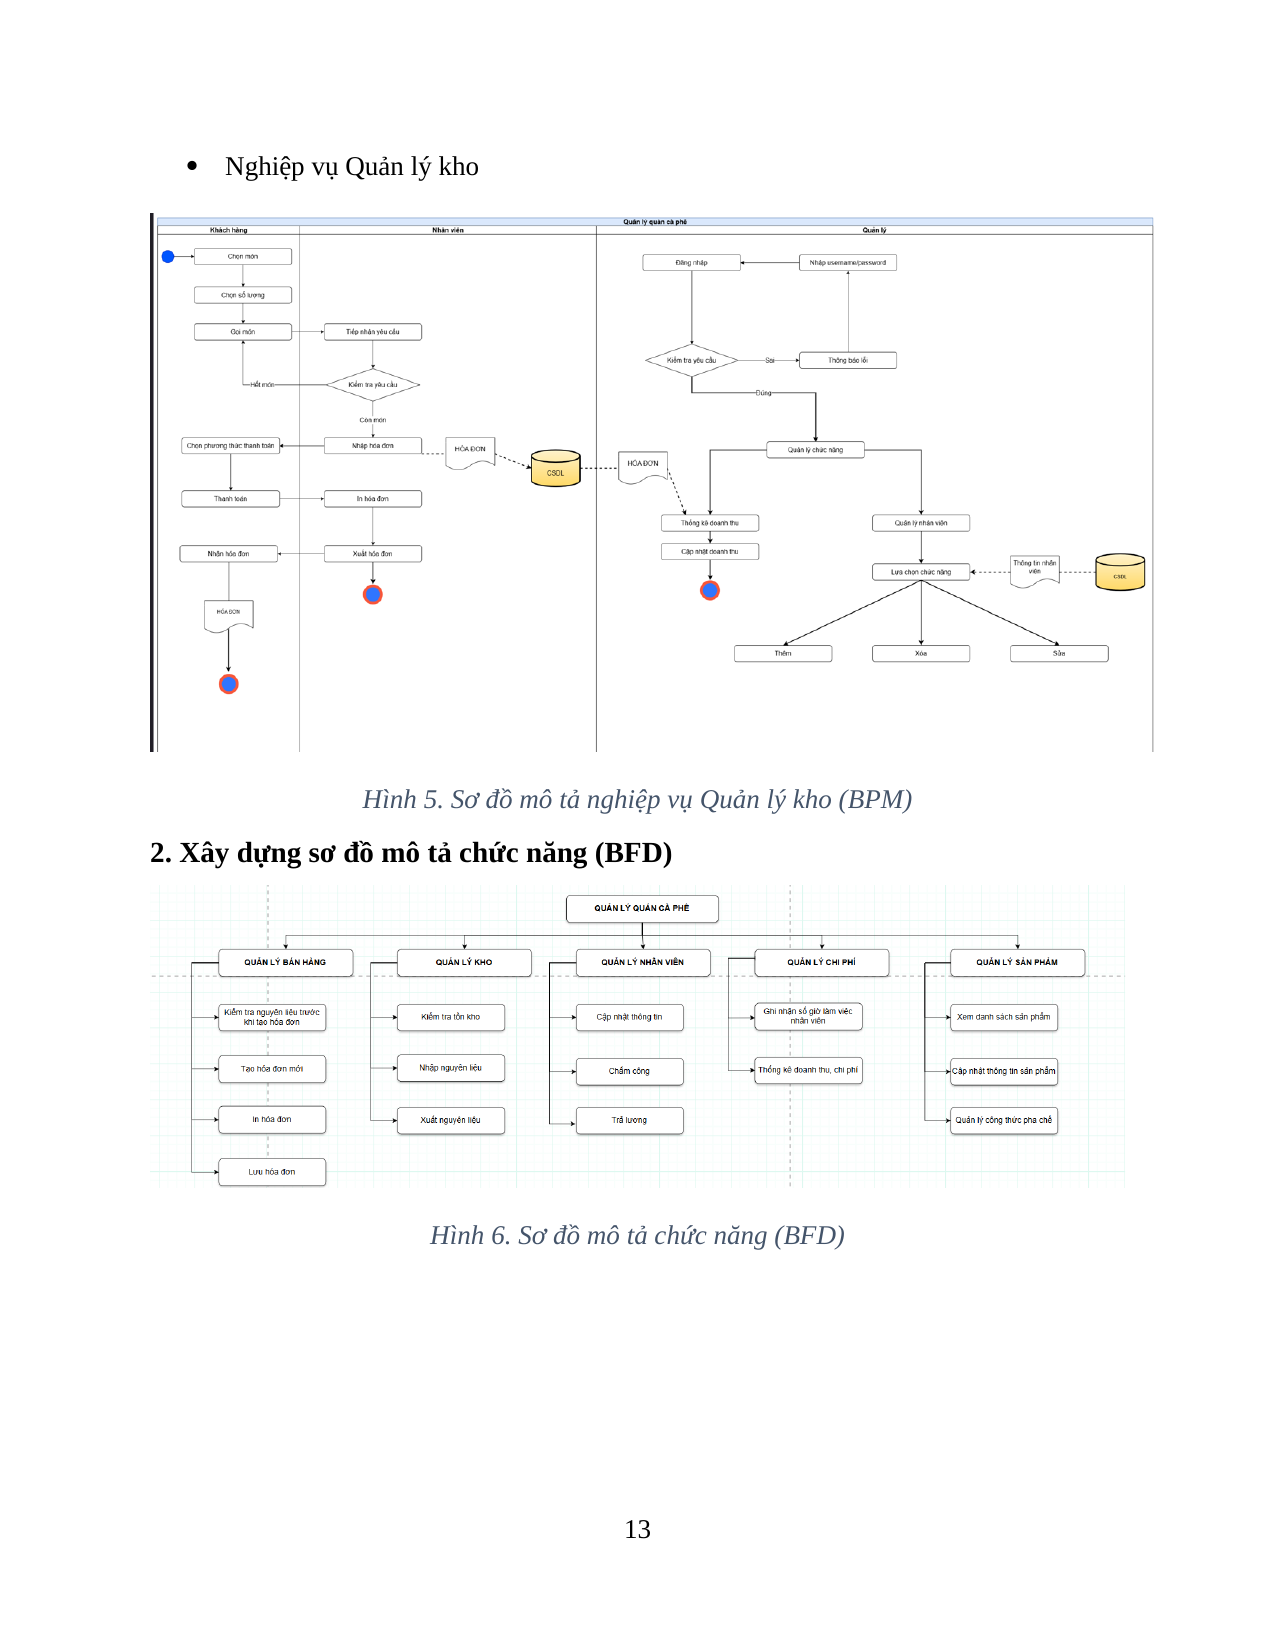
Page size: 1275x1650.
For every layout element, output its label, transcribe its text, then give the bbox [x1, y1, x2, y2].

text Hình 6. Sơ đồ mô tả chức năng (BFD) [150, 1219, 1125, 1251]
picture [150, 885, 1125, 1188]
picture [150, 213, 1157, 752]
subtitle 2. Xây dựng sơ đồ mô tả chức năng (BFD) [150, 835, 1125, 869]
list Nghiệp vụ Quản lý kho [187, 150, 1125, 181]
text Hình 5. Sơ đồ mô tả nghiệp vụ Quản lý kho (BPM) [150, 783, 1125, 814]
